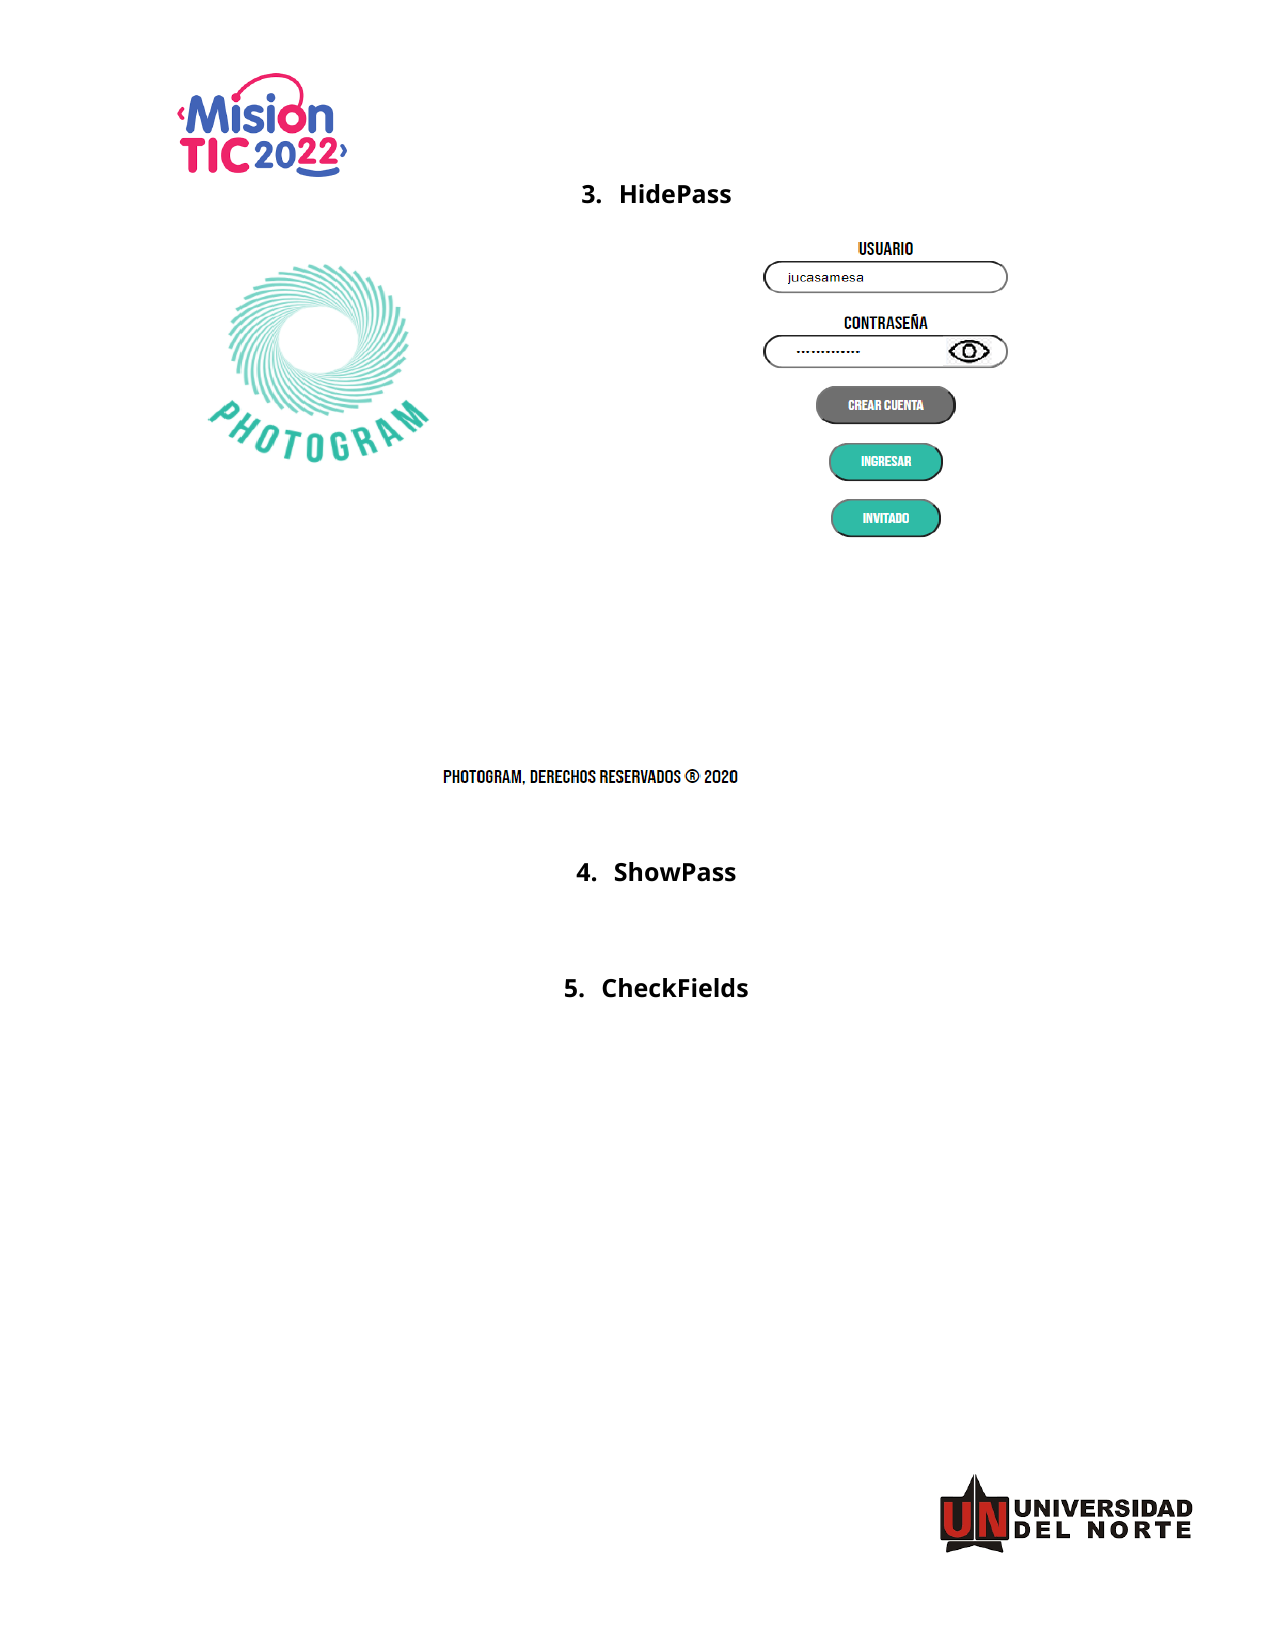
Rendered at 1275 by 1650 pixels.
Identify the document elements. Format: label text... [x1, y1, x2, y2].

picture [194, 230, 1081, 836]
list HidePass [215, 177, 1098, 211]
list ShowPass [215, 854, 1098, 888]
picture [928, 1459, 1202, 1563]
picture [177, 73, 347, 177]
list CheckFields [215, 970, 1098, 1004]
